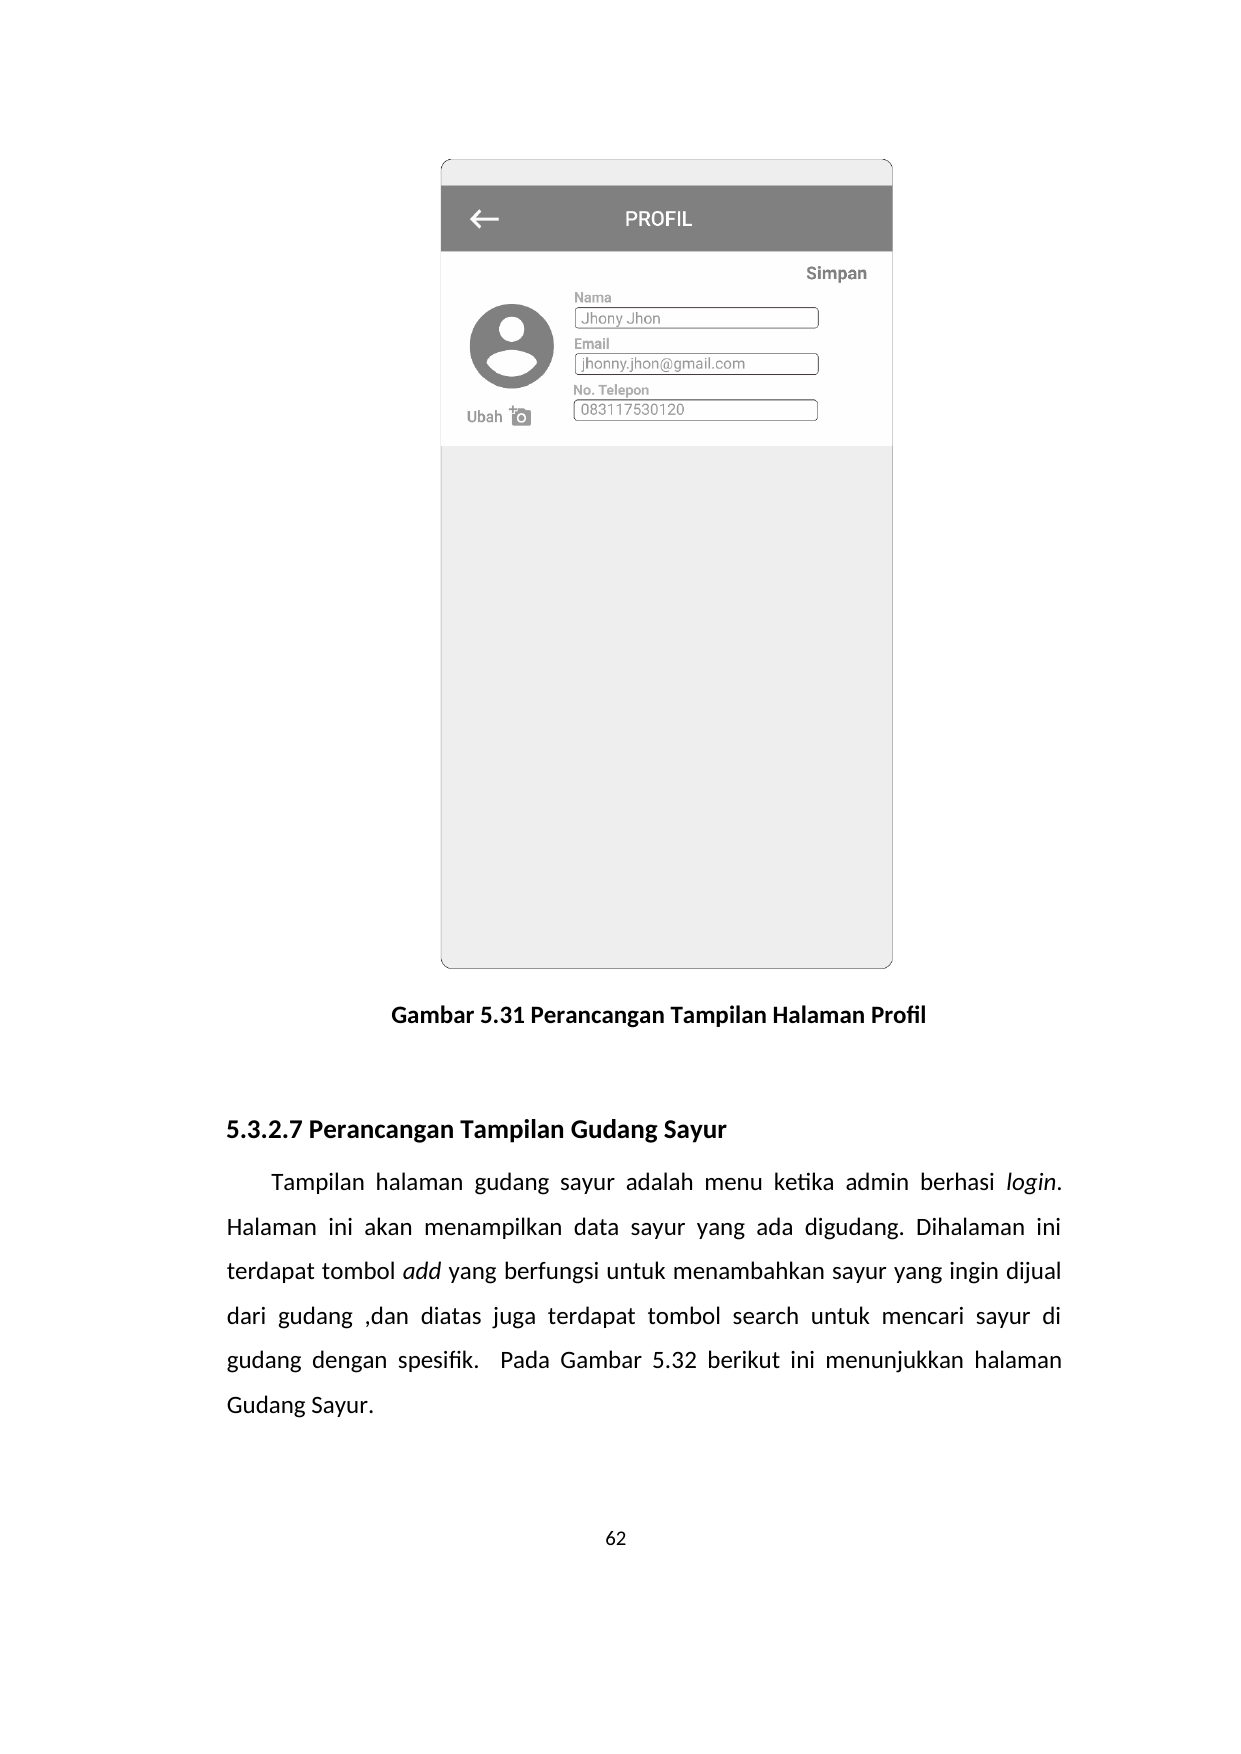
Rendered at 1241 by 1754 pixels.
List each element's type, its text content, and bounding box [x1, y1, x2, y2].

picture [440, 159, 893, 969]
subtitle Gambar 5.31 Perancangan Tampilan Halaman Profil [226, 999, 1092, 1030]
text Tampilan halaman gudang sayur adalah menu ketika admin berhasi login. Halaman ini akan menampilkan data sayur yang ada digudang. Dihalaman ini terdapat tombol add yang berfungsi untuk menambahkan sayur yang ingin dijual dari gudang ,dan diatas juga terdapat tombol search untuk mencari sayur di gudang dengan spesifik. Pada Gambar 5.32 berikut ini menunjukkan halaman Gudang Sayur. [227, 1166, 1062, 1419]
subtitle 5.3.2.7 Perancangan Tampilan Gudang Sayur [226, 1112, 1092, 1145]
